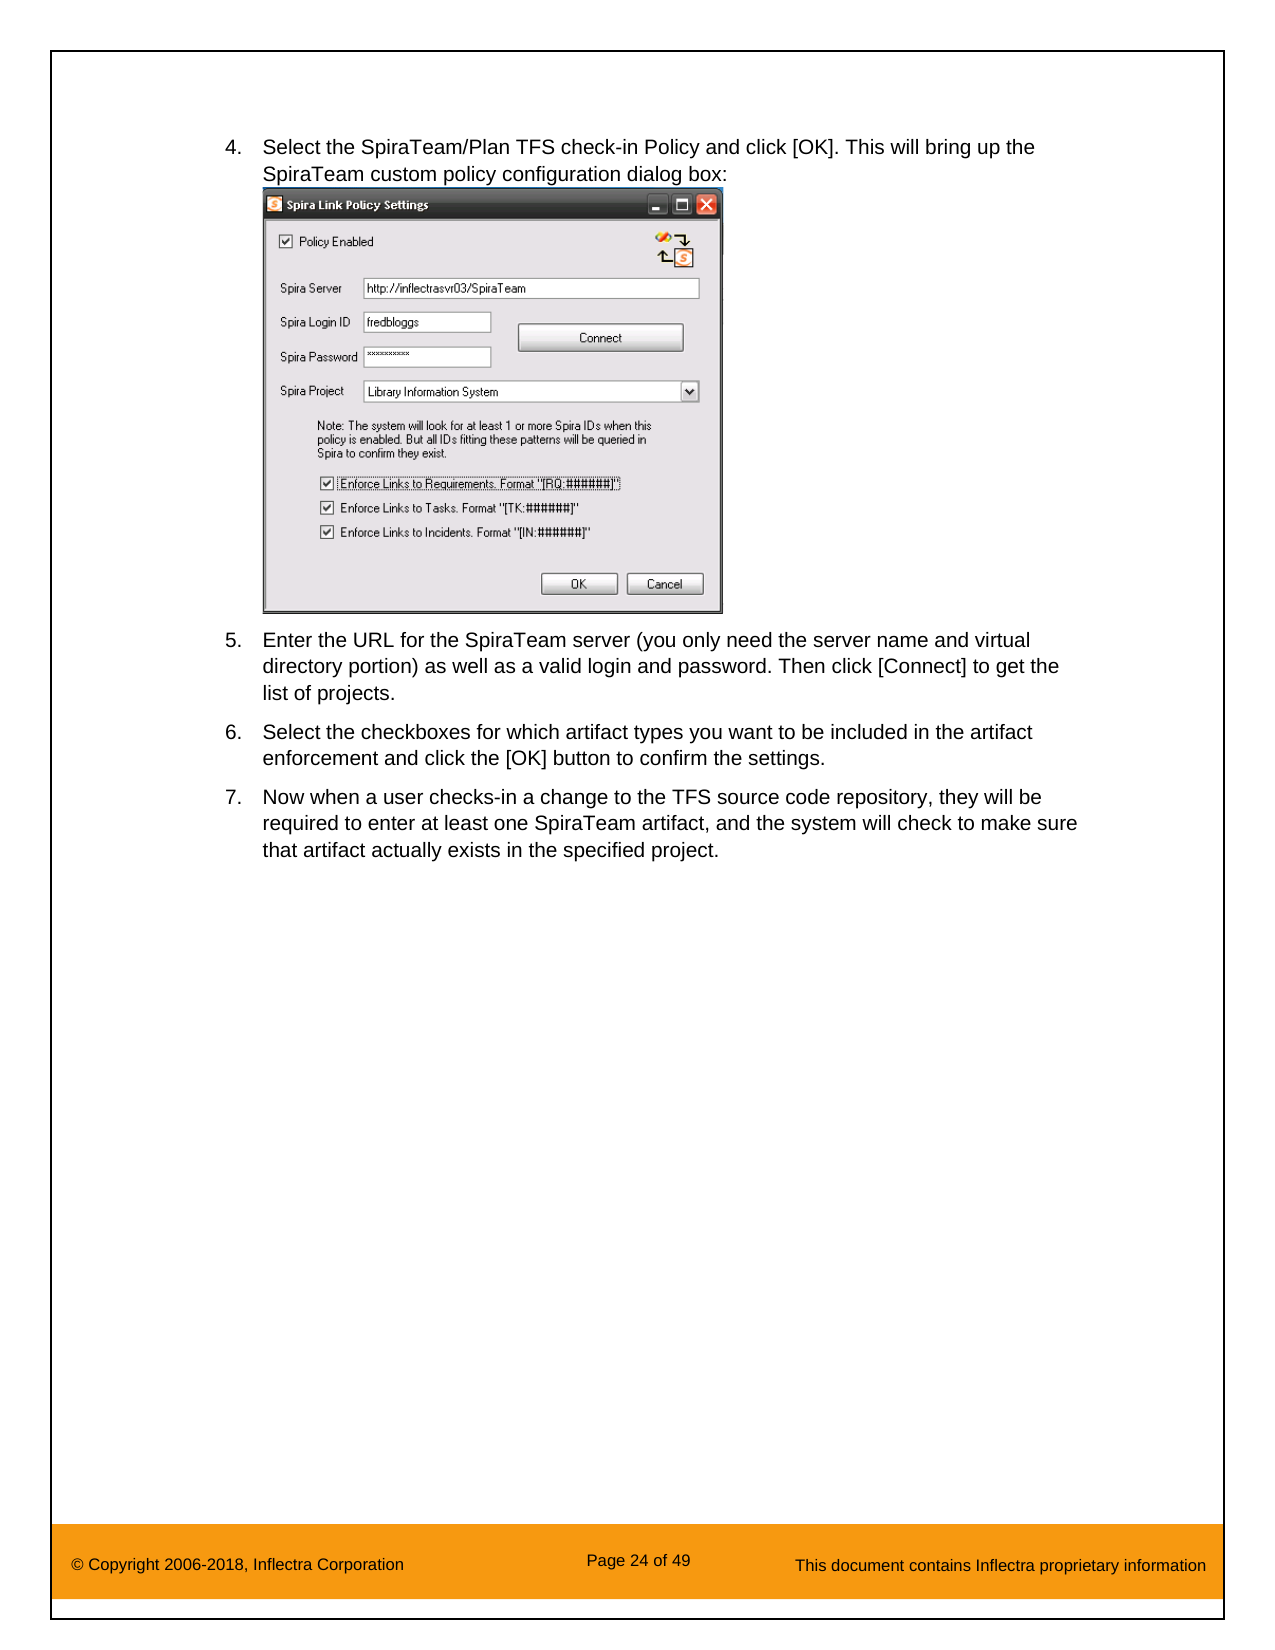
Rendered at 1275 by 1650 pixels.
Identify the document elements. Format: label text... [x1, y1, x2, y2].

list Select the checkboxes for which artifact types you want to be included in the artifact enforcement and click the [OK] button to confirm the settings. [225, 719, 1087, 770]
list Enter the URL for the SpiraTeam server (you only need the server name and virtual directory portion) as well as a valid login and password. Then click [Connect] to get the list of projects. [225, 628, 1087, 705]
list Now when a user checks-in a change to the TFS source code repository, they will be required to enter at least one SpiraTeam artifact, and the system will check to make sure that artifact actually exists in the specified project. [225, 785, 1087, 861]
picture [262, 187, 724, 614]
